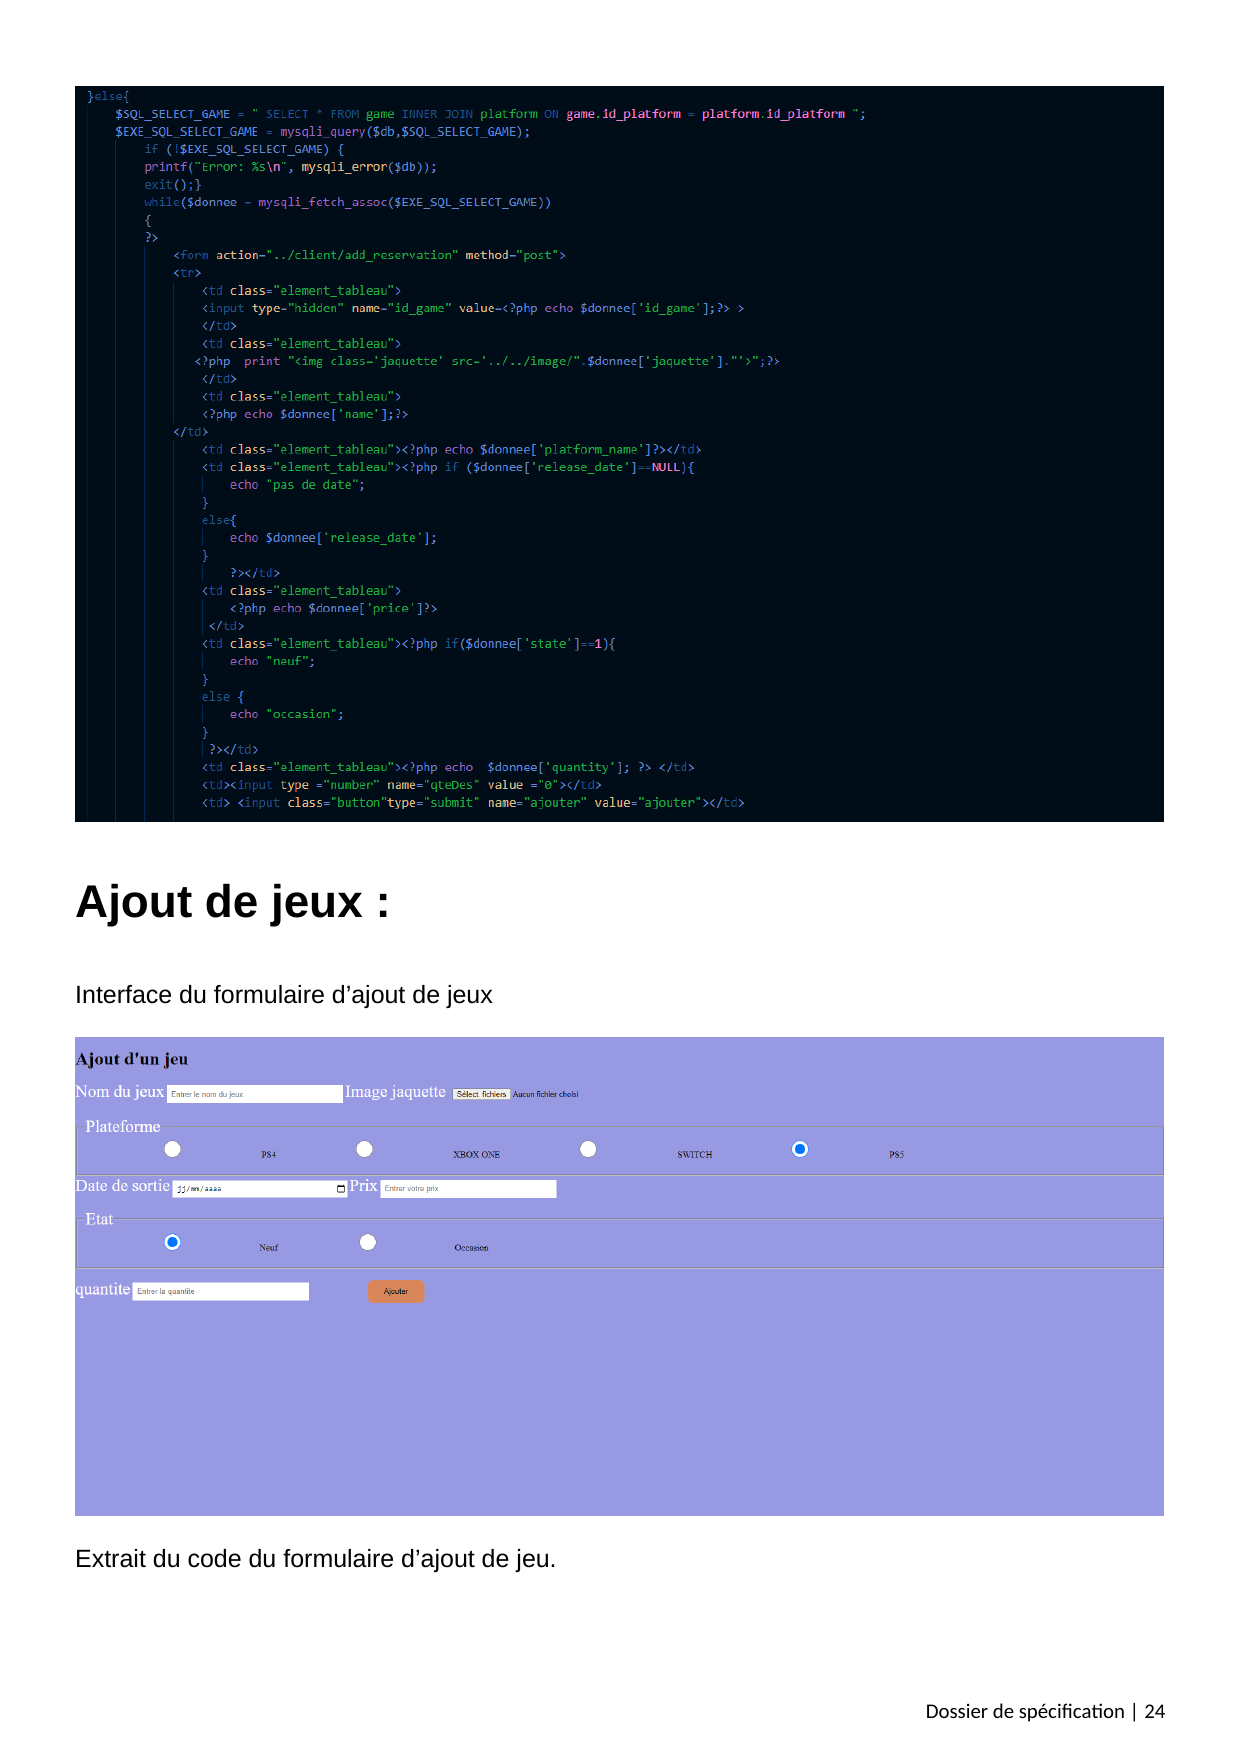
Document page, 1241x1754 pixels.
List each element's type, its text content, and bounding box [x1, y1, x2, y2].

text Extrait du code du formulaire d’ajout de jeu. [75, 1544, 1165, 1573]
picture [75, 86, 1164, 822]
text Ajout de jeux : [75, 875, 1165, 927]
picture [75, 1037, 1164, 1516]
text Interface du formulaire d’ajout de jeux [75, 980, 1165, 1009]
